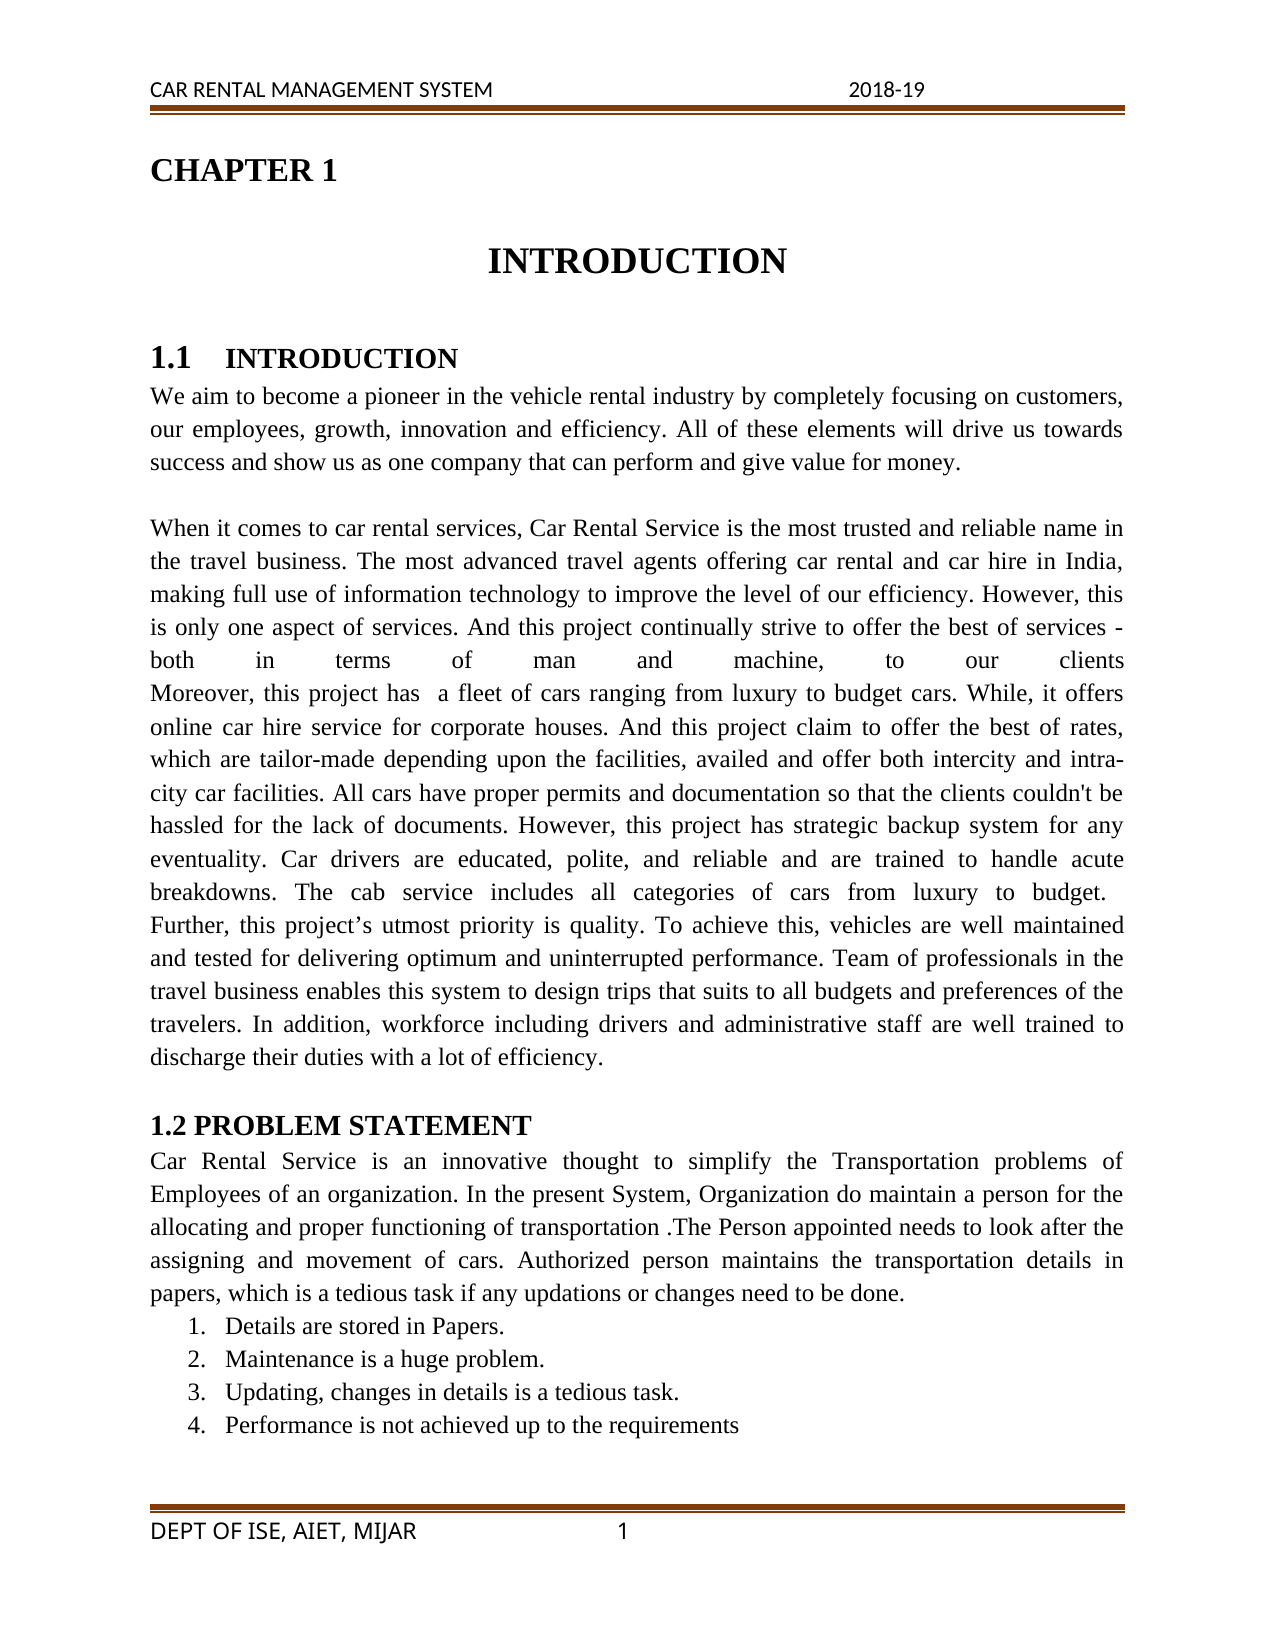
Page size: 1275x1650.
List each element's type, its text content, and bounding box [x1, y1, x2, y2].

text We aim to become a pioneer in the vehicle rental industry by completely focusing on customers, our employees, growth, innovation and efficiency. All of these elements will drive us towards success and show us as one company that can perform and give value for money. [150, 381, 1125, 476]
list Updating, changes in details is a tedious task. [187, 1377, 1125, 1406]
text When it comes to car rental services, Car Rental Service is the most trusted and reliable name in the travel business. The most advanced travel agents offering car rental and car hire in India, making full use of information technology to improve the level of our efficiency. However, this is only one aspect of services. And this project continually strive to offer the best of services - both in terms of man and machine, to our clients Moreover, this project has a fleet of cars ranging from luxury to budget cars. While, it offers online car hire service for corporate houses. And this project claim to offer the best of rates, which are tailor-made depending upon the facilities, availed and offer both intercity and intra-city car facilities. All cars have proper permits and documentation so that the clients couldn't be hassled for the lack of documents. However, this project has strategic backup system for any eventuality. Car drivers are educated, polite, and reliable and are trained to handle acute breakdowns. The cab service includes all categories of cars from luxury to budget. Further, this project’s utmost priority is quality. To achieve this, vehicles are well maintained and tested for delivering optimum and uninterrupted performance. Team of professionals in the travel business enables this system to design trips that suits to all budgets and preferences of the travelers. In addition, workforce including drivers and administrative staff are well trained to discharge their duties with a lot of efficiency. [150, 513, 1125, 1071]
list Maintenance is a huge problem. [187, 1344, 1125, 1373]
list INTRODUCTION [150, 337, 1125, 376]
text INTRODUCTION [150, 238, 1125, 281]
text Car Rental Service is an innovative thought to simplify the Transportation problems of Employees of an organization. In the present System, Organization do maintain a person for the allocating and proper functioning of transportation .The Person appointed needs to look after the assigning and movement of cars. Authorized person maintains the transportation details in papers, which is a tedious task if any updations or changes need to be done. [150, 1146, 1125, 1307]
list Performance is not achieved up to the requirements [187, 1411, 1125, 1439]
text 1.2 PROBLEM STATEMENT [150, 1108, 1125, 1141]
text CHAPTER 1 [150, 150, 1125, 188]
list Details are stored in Papers. [187, 1311, 1125, 1340]
